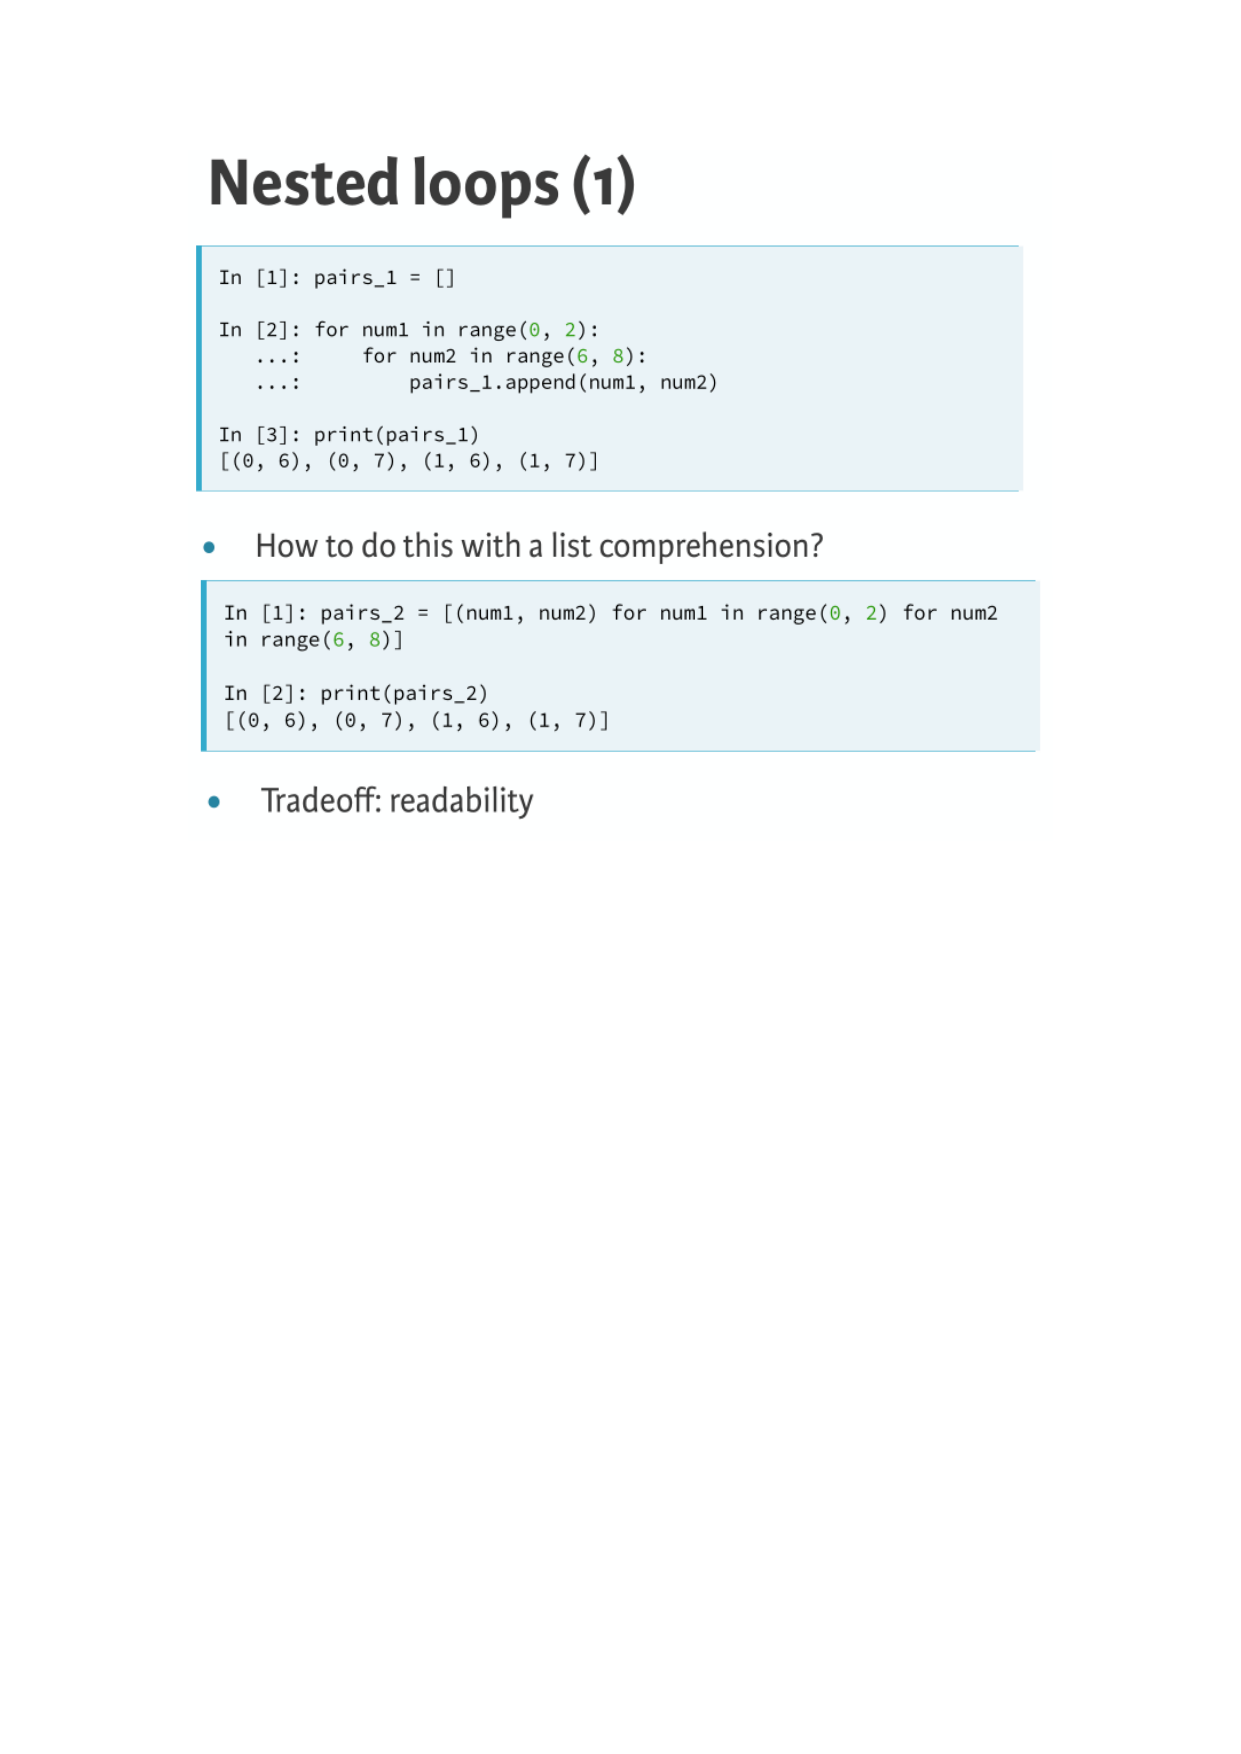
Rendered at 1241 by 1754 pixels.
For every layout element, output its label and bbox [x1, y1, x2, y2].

picture [187, 150, 1053, 841]
